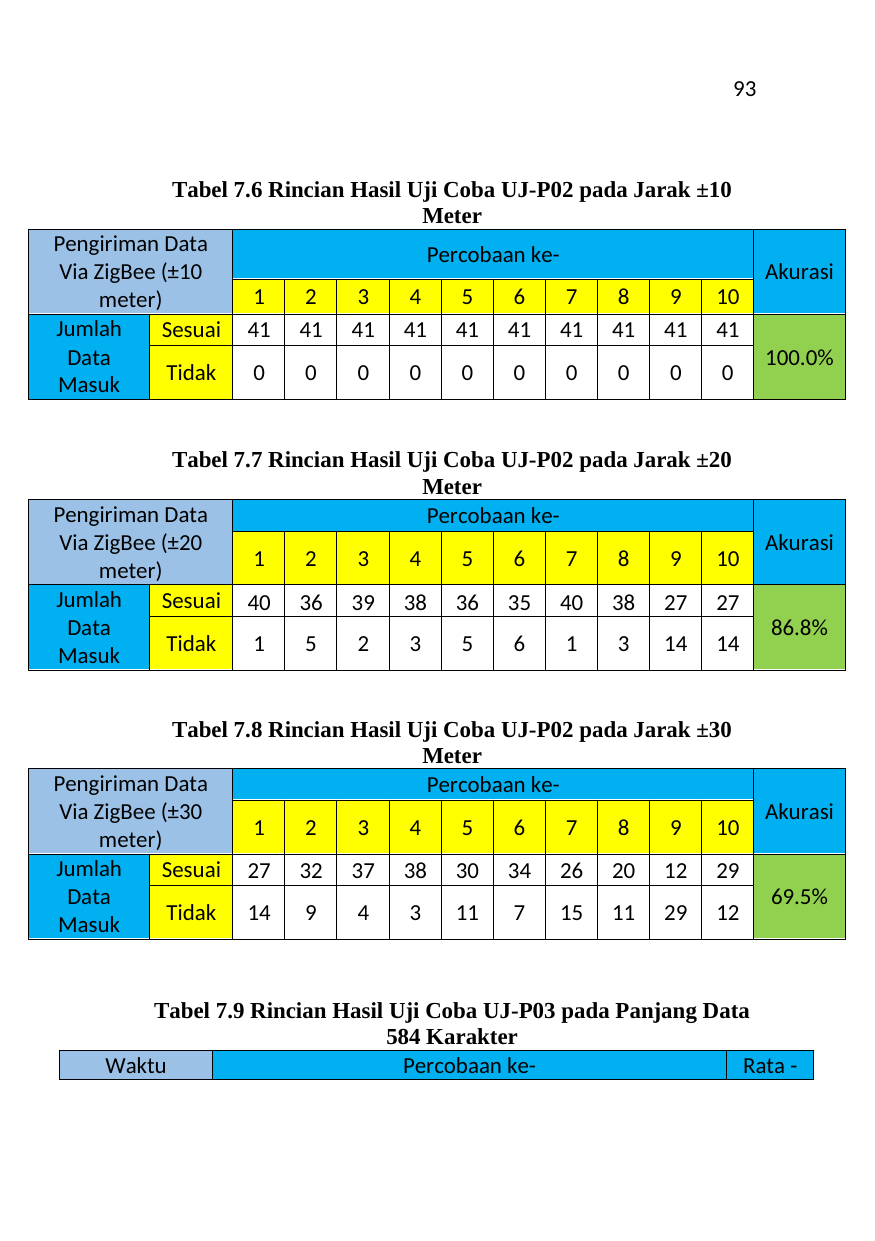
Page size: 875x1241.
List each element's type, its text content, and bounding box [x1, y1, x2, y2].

table_cell 7 [546, 532, 597, 584]
table_cell 1 [233, 801, 284, 853]
table_cell 26 [546, 855, 597, 885]
table_cell 14 [650, 617, 701, 669]
table_cell 6 [494, 801, 545, 853]
table_cell 27 [233, 855, 284, 885]
table_cell 40 [546, 585, 597, 616]
table_cell 2 [285, 801, 336, 853]
table_cell 3 [337, 280, 389, 313]
table_cell 41 [285, 315, 336, 345]
table_cell 3 [598, 617, 649, 669]
table_cell 41 [494, 315, 545, 345]
table_cell 40 [233, 585, 284, 616]
table_cell 36 [442, 585, 493, 616]
table_cell 7 [546, 280, 597, 313]
table_cell 8 [598, 280, 649, 313]
table_cell 7 [494, 886, 545, 938]
table_cell 10 [702, 280, 753, 313]
table_cell 11 [598, 886, 649, 938]
table_cell 1 [546, 617, 597, 669]
table_cell 3 [390, 886, 441, 938]
table_header Pengiriman Data Via ZigBee (±30 meter) [29, 769, 232, 853]
table_cell 4 [337, 886, 389, 938]
table_cell 3 [337, 532, 389, 584]
table_cell 9 [285, 886, 336, 938]
table_cell 0 [598, 346, 649, 399]
table_cell 3 [337, 801, 389, 853]
table_cell 39 [337, 585, 389, 616]
table_cell 5 [442, 532, 493, 584]
table_cell 29 [702, 855, 753, 885]
table_cell 27 [702, 585, 753, 616]
table_cell 0 [233, 346, 284, 399]
table_header Pengiriman Data Via ZigBee (±20 meter) [29, 500, 232, 584]
table_cell 37 [337, 855, 389, 885]
table_cell 41 [546, 315, 597, 345]
table_cell 4 [390, 532, 441, 584]
table_cell 14 [233, 886, 284, 938]
table_cell 1 [233, 280, 284, 313]
table_cell 36 [285, 585, 336, 616]
table_header Percobaan ke- [233, 500, 753, 531]
table_cell Tidak [150, 617, 232, 669]
table_cell 5 [285, 617, 336, 669]
table_cell 38 [390, 585, 441, 616]
table_cell 0 [337, 346, 389, 399]
table_cell 6 [494, 617, 545, 669]
table_cell Jumlah Data Masuk [29, 855, 149, 938]
table_cell 41 [442, 315, 493, 345]
table_cell 41 [702, 315, 753, 345]
table_cell Tidak [150, 346, 232, 399]
table_cell 10 [702, 532, 753, 584]
table_cell 38 [390, 855, 441, 885]
table_cell 5 [442, 801, 493, 853]
table_cell 3 [390, 617, 441, 669]
table_cell 4 [390, 801, 441, 853]
table_cell 5 [442, 617, 493, 669]
table_cell 100.0% [754, 315, 845, 399]
table_header Percobaan ke- [213, 1051, 726, 1079]
table_cell 0 [702, 346, 753, 399]
table_cell 1 [233, 617, 284, 669]
table_cell 12 [650, 855, 701, 885]
table_cell 0 [285, 346, 336, 399]
table_cell 7 [546, 801, 597, 853]
table_cell 41 [598, 315, 649, 345]
table_cell Tidak [150, 886, 232, 938]
table_cell 34 [494, 855, 545, 885]
table_cell 11 [442, 886, 493, 938]
table_cell 15 [546, 886, 597, 938]
table_cell 0 [650, 346, 701, 399]
table_cell 29 [650, 886, 701, 938]
table_cell 6 [494, 280, 545, 313]
table_cell Jumlah Data Masuk [29, 315, 149, 399]
table_cell 5 [442, 280, 493, 313]
table_cell 41 [337, 315, 389, 345]
table_cell 27 [650, 585, 701, 616]
table_cell 2 [337, 617, 389, 669]
text Tabel 7.7 Rincian Hasil Uji Coba UJ-P02 pada Jarak ±20 Meter [148, 447, 756, 499]
table_cell Jumlah Data Masuk [29, 585, 149, 669]
table_cell 0 [494, 346, 545, 399]
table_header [60, 1051, 212, 1079]
table_cell 69.5% [754, 855, 845, 938]
table_cell 30 [442, 855, 493, 885]
table_cell 41 [390, 315, 441, 345]
table_cell Sesuai [150, 315, 232, 345]
text Tabel 7.6 Rincian Hasil Uji Coba UJ-P02 pada Jarak ±10 Meter [148, 176, 756, 228]
table_cell 20 [598, 855, 649, 885]
table_header Pengiriman Data Via ZigBee (±10 meter) [29, 230, 232, 313]
table_cell 14 [702, 617, 753, 669]
table_cell 2 [285, 280, 336, 313]
table_cell 8 [598, 801, 649, 853]
table_header Akurasi [754, 230, 845, 313]
table_cell 2 [285, 532, 336, 584]
text Tabel 7.8 Rincian Hasil Uji Coba UJ-P02 pada Jarak ±30 Meter [148, 716, 756, 768]
table_cell 41 [233, 315, 284, 345]
table_cell 10 [702, 801, 753, 853]
table_cell 41 [650, 315, 701, 345]
table_header Akurasi [754, 769, 845, 853]
table_header Akurasi [754, 500, 845, 584]
table_cell 9 [650, 280, 701, 313]
table_cell 9 [650, 801, 701, 853]
table_cell Sesuai [150, 855, 232, 885]
table_cell 9 [650, 532, 701, 584]
table_header Rata - rata [727, 1051, 813, 1079]
table_cell 8 [598, 532, 649, 584]
table_cell 4 [390, 280, 441, 313]
table_header Percobaan ke- [233, 769, 753, 799]
table_cell 0 [390, 346, 441, 399]
table_cell 38 [598, 585, 649, 616]
table_cell 32 [285, 855, 336, 885]
table_cell 1 [233, 532, 284, 584]
table_cell 12 [702, 886, 753, 938]
table_cell 0 [442, 346, 493, 399]
table_cell 35 [494, 585, 545, 616]
table_cell 6 [494, 532, 545, 584]
table_cell 0 [546, 346, 597, 399]
text Tabel 7.9 Rincian Hasil Uji Coba UJ-P03 pada Panjang Data 584 Karakter [148, 997, 756, 1050]
table_cell 86.8% [754, 585, 845, 669]
table_header Percobaan ke- [233, 230, 753, 278]
table_cell Sesuai [150, 585, 232, 616]
